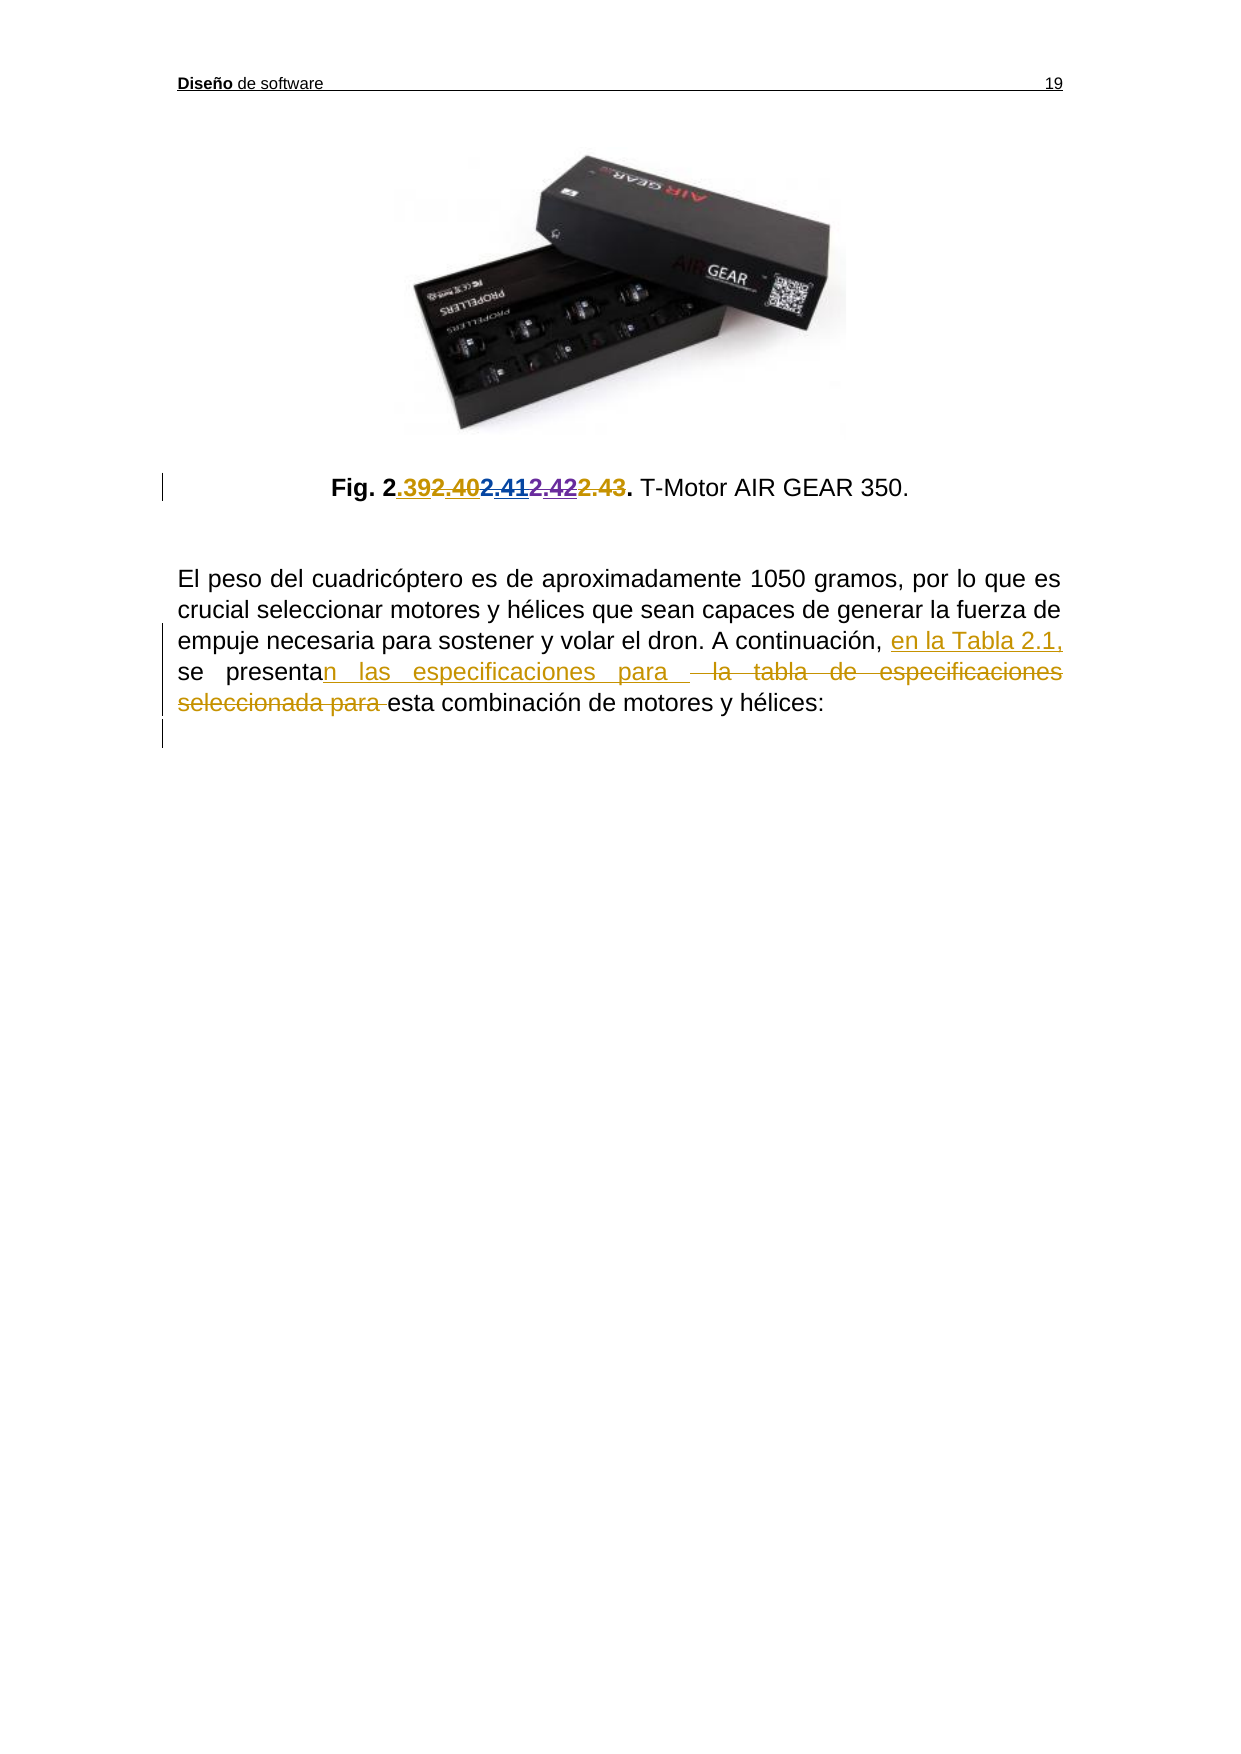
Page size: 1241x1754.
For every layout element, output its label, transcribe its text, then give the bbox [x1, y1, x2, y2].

text El peso del cuadricóptero es de aproximadamente 1050 gramos, por lo que es crucial seleccionar motores y hélices que sean capaces de generar la fuerza de empuje necesaria para sostener y volar el dron. A continuación, se presentaesta combinación de motores y hélices: [177, 563, 1063, 716]
text Fig. 2. T-Motor AIR GEAR 350. [177, 473, 1063, 501]
picture [394, 147, 847, 440]
